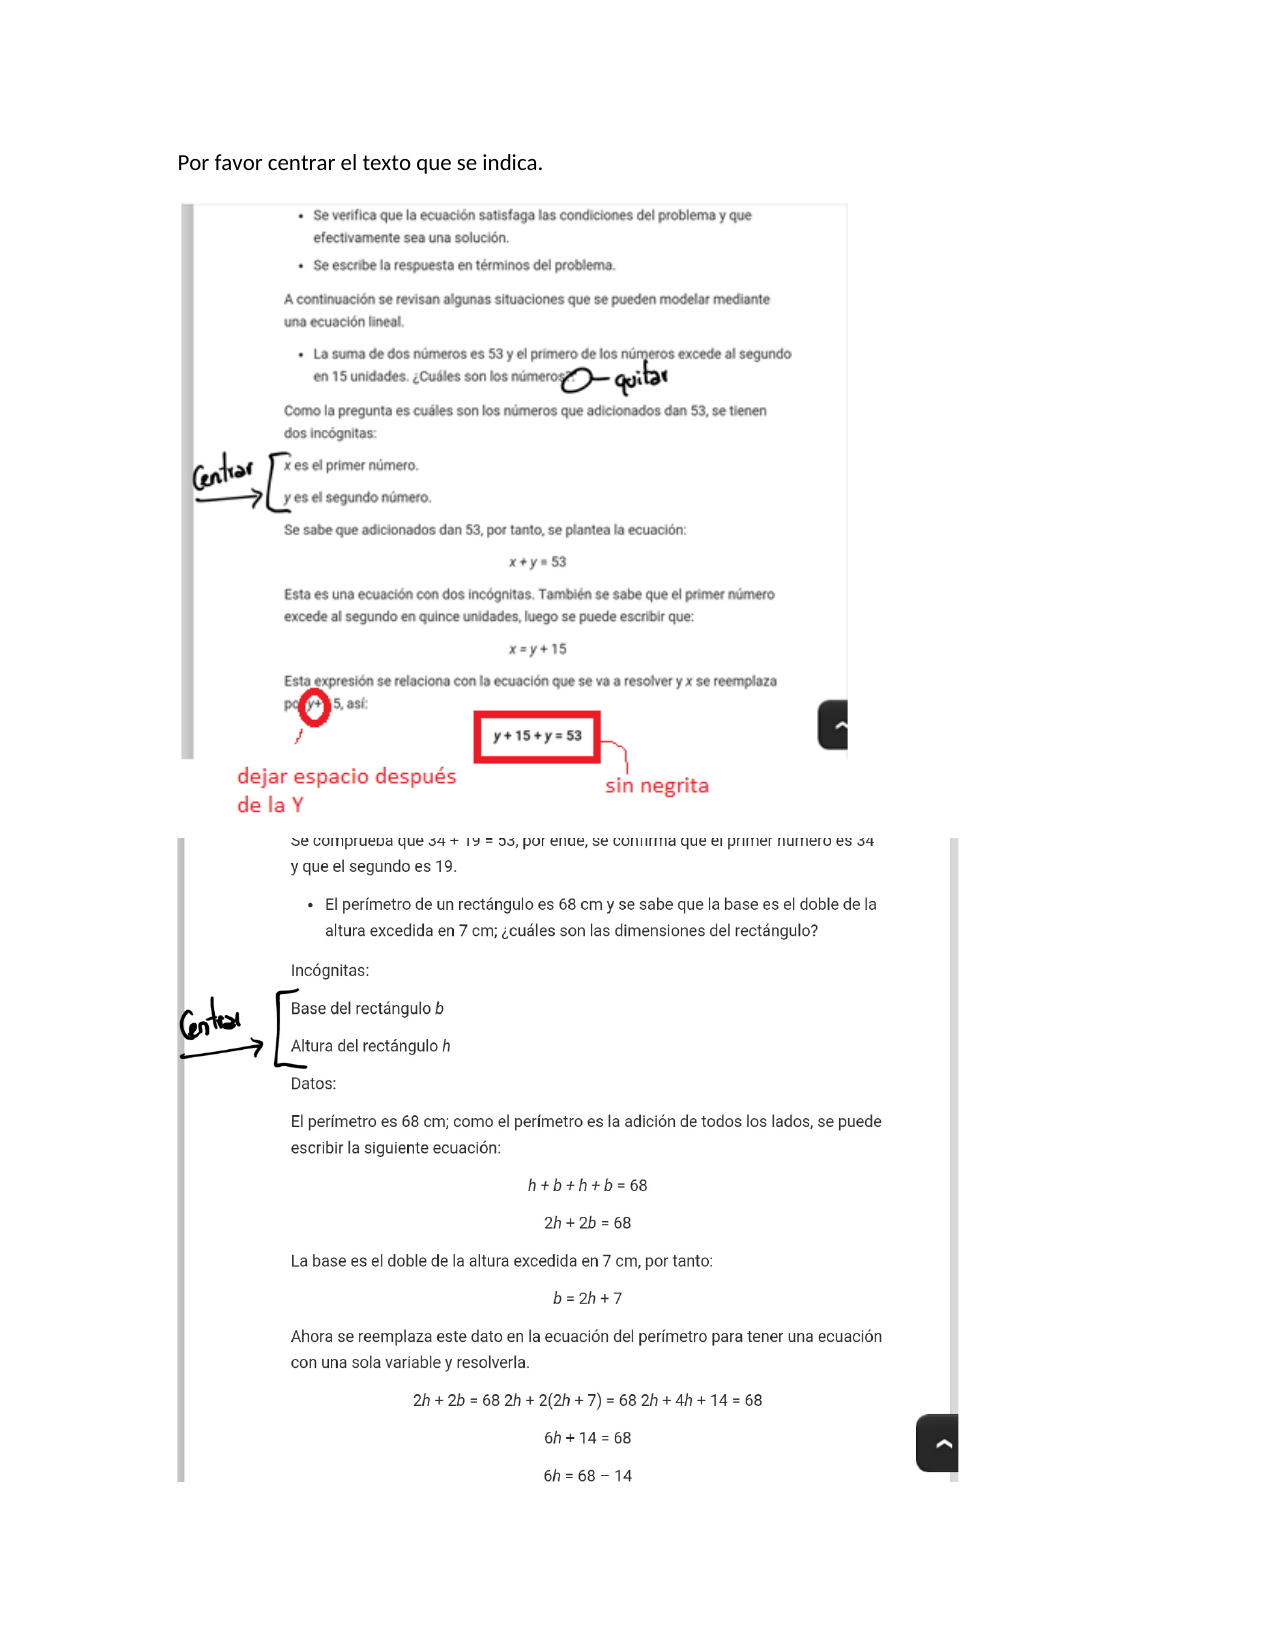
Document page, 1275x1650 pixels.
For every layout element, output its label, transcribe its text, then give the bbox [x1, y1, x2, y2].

picture [177, 838, 959, 1482]
picture [177, 194, 854, 820]
text Por favor centrar el texto que se indica. [177, 148, 1098, 176]
